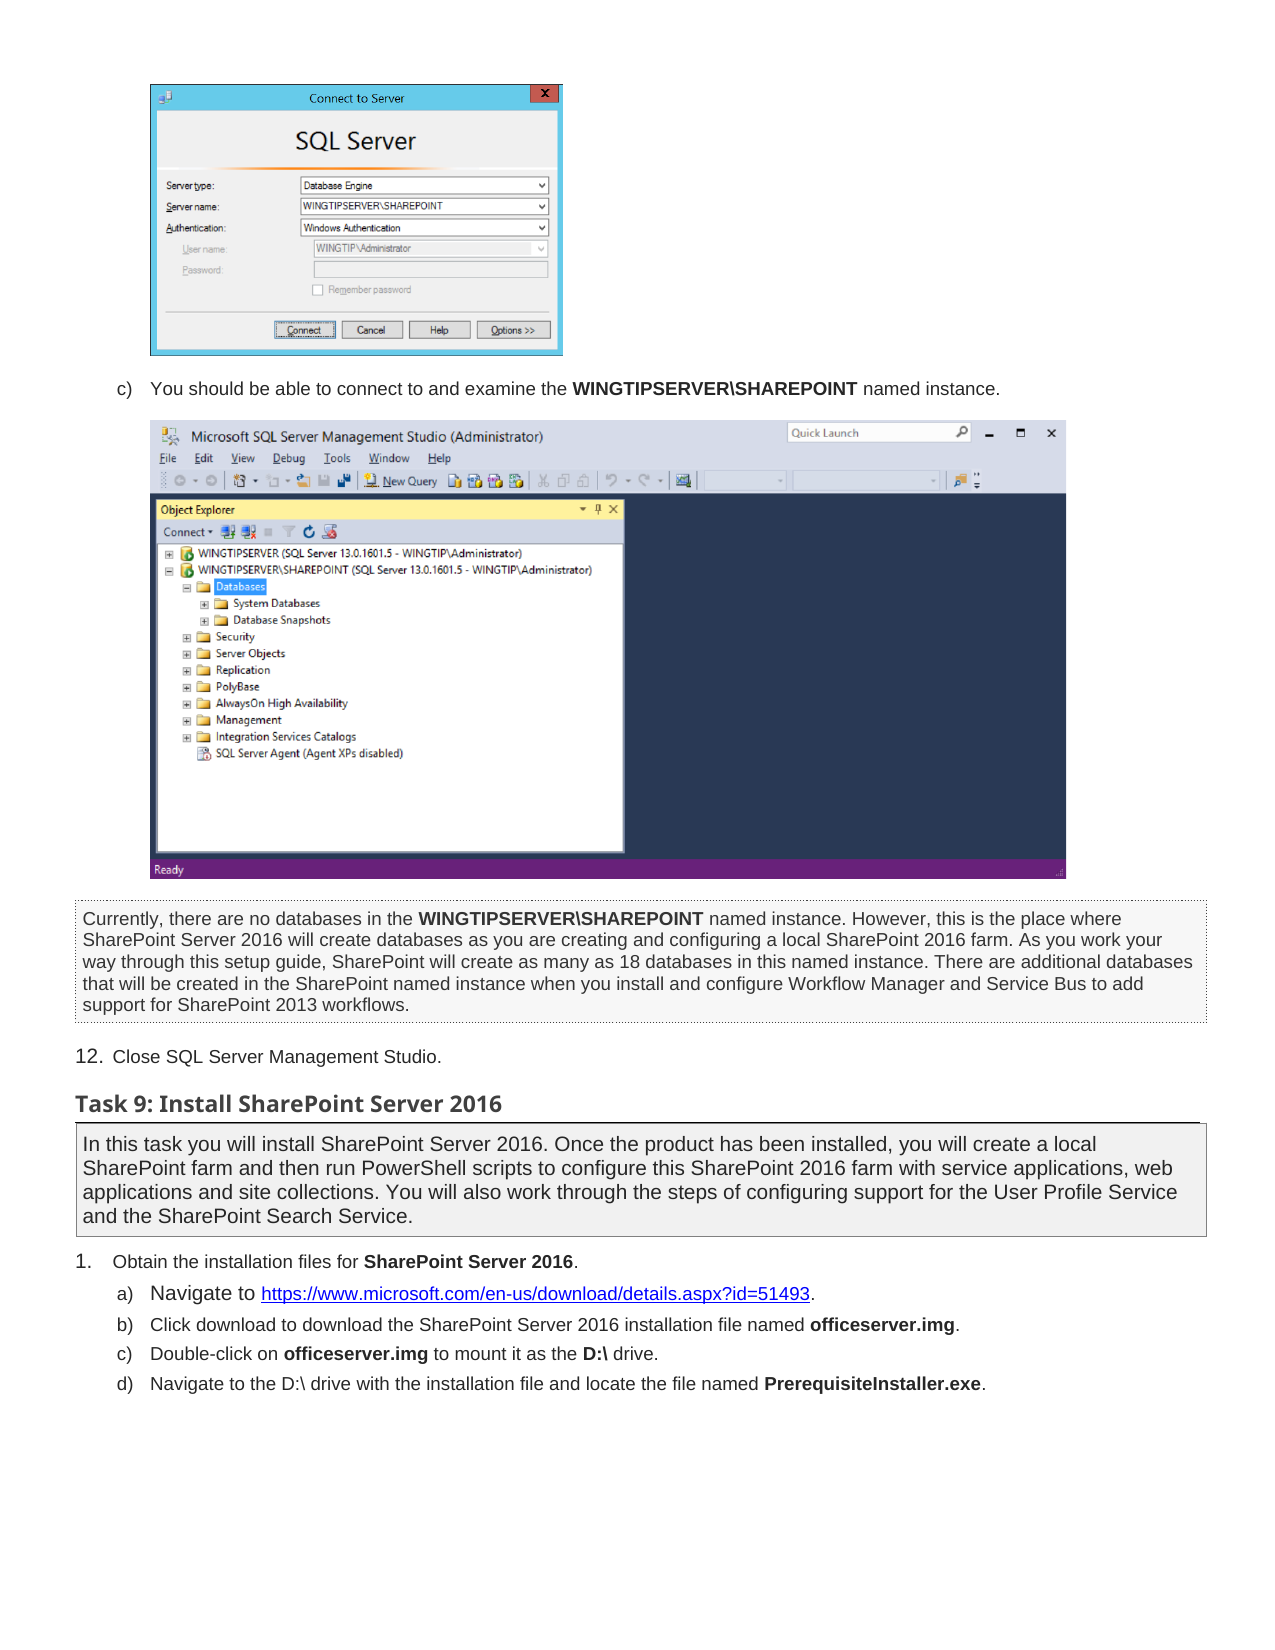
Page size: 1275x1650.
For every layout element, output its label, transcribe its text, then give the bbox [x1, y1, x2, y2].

subtitle Task 9: Install SharePoint Server 2016 [75, 1088, 1200, 1122]
text Close SQL Server Management Studio. [75, 1043, 1200, 1067]
text Currently, there are no databases in the WINGTIPSERVER\SHAREPOINT named instance. However, this is the place where SharePoint Server 2016 will create databases as you are creating and configuring a local SharePoint 2016 farm. As you work your way through this setup guide, SharePoint will create as many as 18 databases in this named instance. There are additional databases that will be created in the SharePoint named instance when you install and configure Workflow Manager and Service Bus to add support for SharePoint 2013 workflows. [75, 900, 1207, 1023]
text Click download to download the SharePoint Server 2016 installation file named officeserver.img. [117, 1313, 1200, 1335]
picture [150, 84, 563, 356]
text Double-click on officeserver.img to mount it as the D:\ drive. [117, 1343, 1200, 1365]
text In this task you will install SharePoint Server 2016. Once the product has been installed, you will create a local SharePoint farm and then run PowerShell scripts to configure this SharePoint 2016 farm with service applications, web applications and site collections. You will also work through the steps of configuring support for the User Profile Service and the SharePoint Search Service. [77, 1124, 1206, 1236]
text You should be able to connect to and examine the WINGTIPSERVER\SHAREPOINT named instance. [117, 377, 1200, 399]
text Navigate to https://www.microsoft.com/en-us/download/details.aspx?id=51493. [117, 1281, 1200, 1305]
picture [150, 420, 1067, 879]
list Obtain the installation files for SharePoint Server 2016. [75, 1249, 1200, 1273]
text Navigate to the D:\ drive with the installation file and locate the file named PrerequisiteInstaller.exe. [117, 1373, 1200, 1395]
